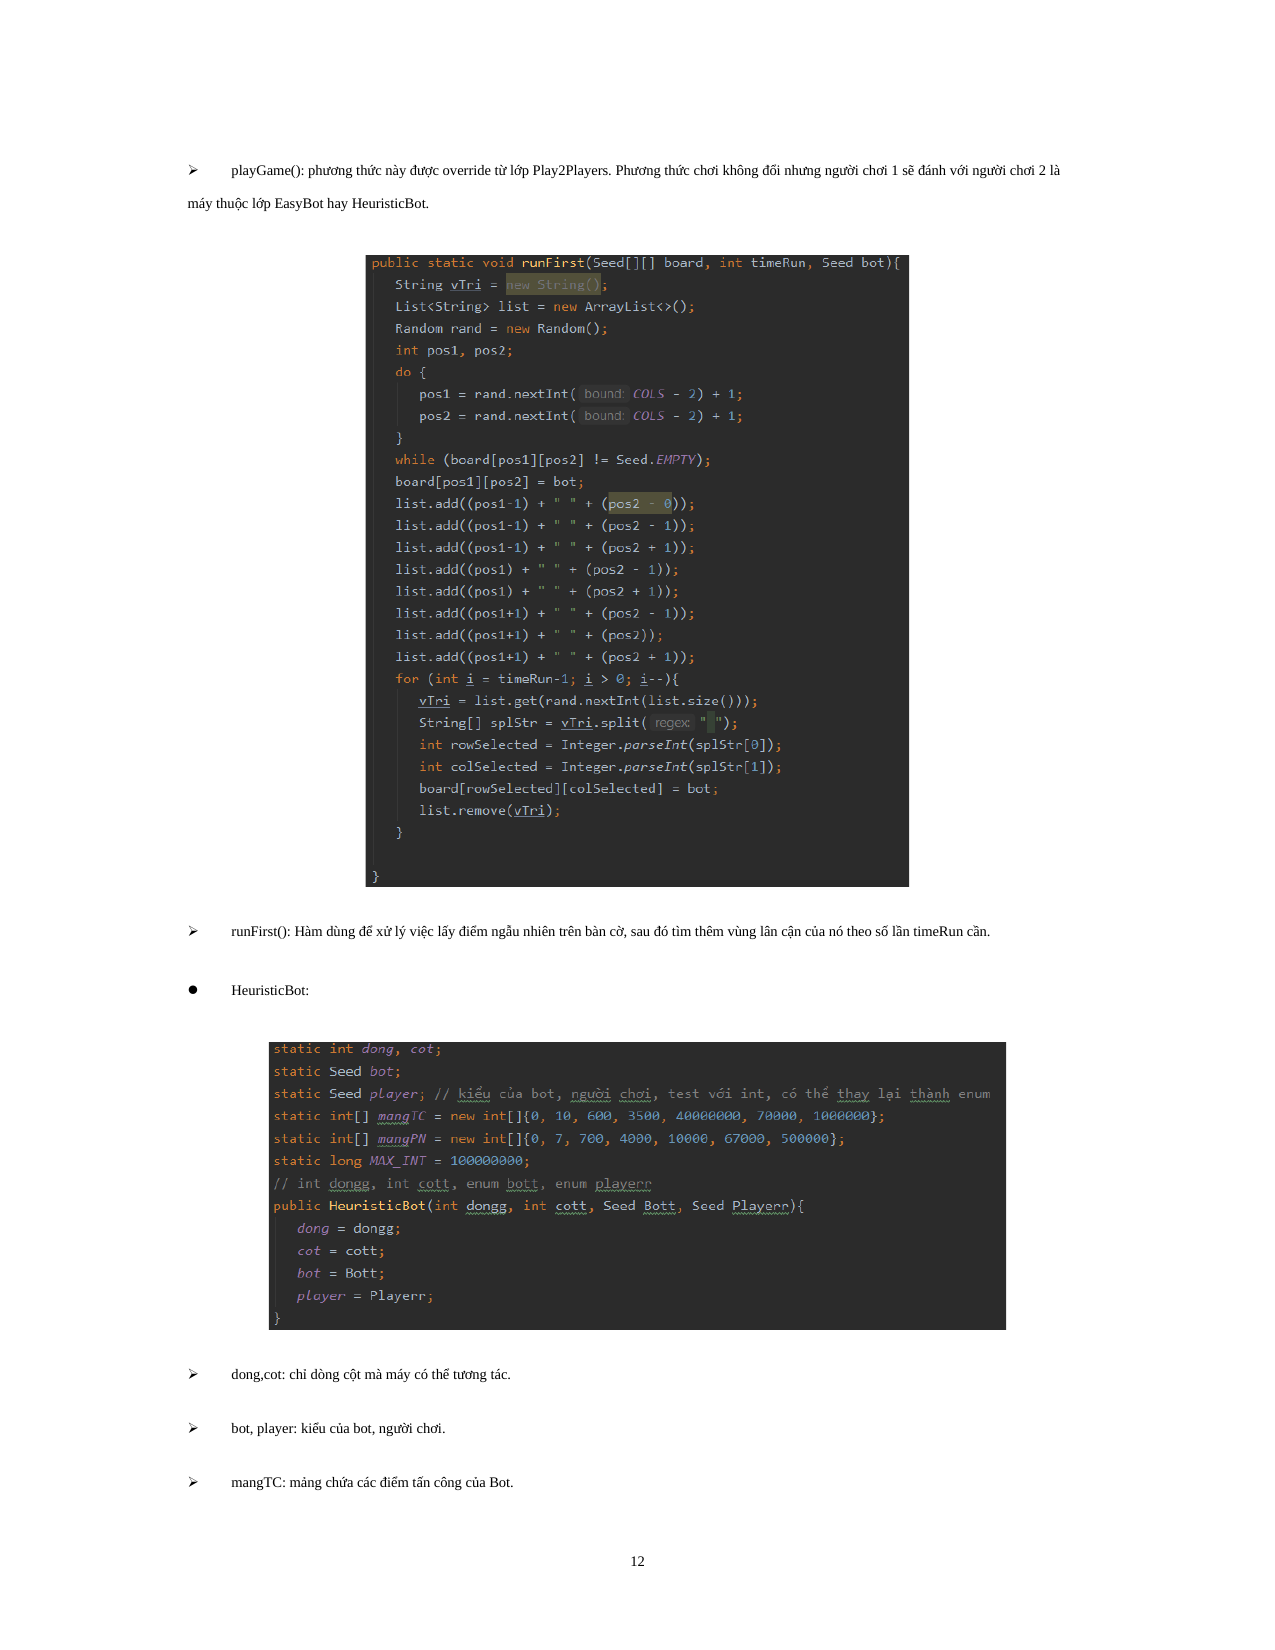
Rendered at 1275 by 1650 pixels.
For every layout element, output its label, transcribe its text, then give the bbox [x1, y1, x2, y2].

list runFirst(): Hàm dùng để xử lý việc lấy điểm ngẫu nhiên trên bàn cờ, sau đó tìm thêm vùng lân cận của nó theo số lần timeRun cần. [187, 910, 1087, 939]
list dong,cot: chỉ dòng cột mà máy có thể tương tác. [187, 1354, 1087, 1382]
list bot, player: kiểu của bot, người chơi. [187, 1408, 1087, 1436]
list mangTC: mảng chứa các điểm tấn công của Bot. [187, 1461, 1087, 1490]
list playGame(): phương thức này được override từ lớp Play2Players. Phương thức chơi không đổi nhưng người chơi 1 sẽ đánh với người chơi 2 là máy thuộc lớp EasyBot hay HeuristicBot. [187, 150, 1087, 212]
picture [365, 255, 910, 887]
list HeuristicBot: [187, 970, 1087, 999]
picture [268, 1042, 1007, 1330]
